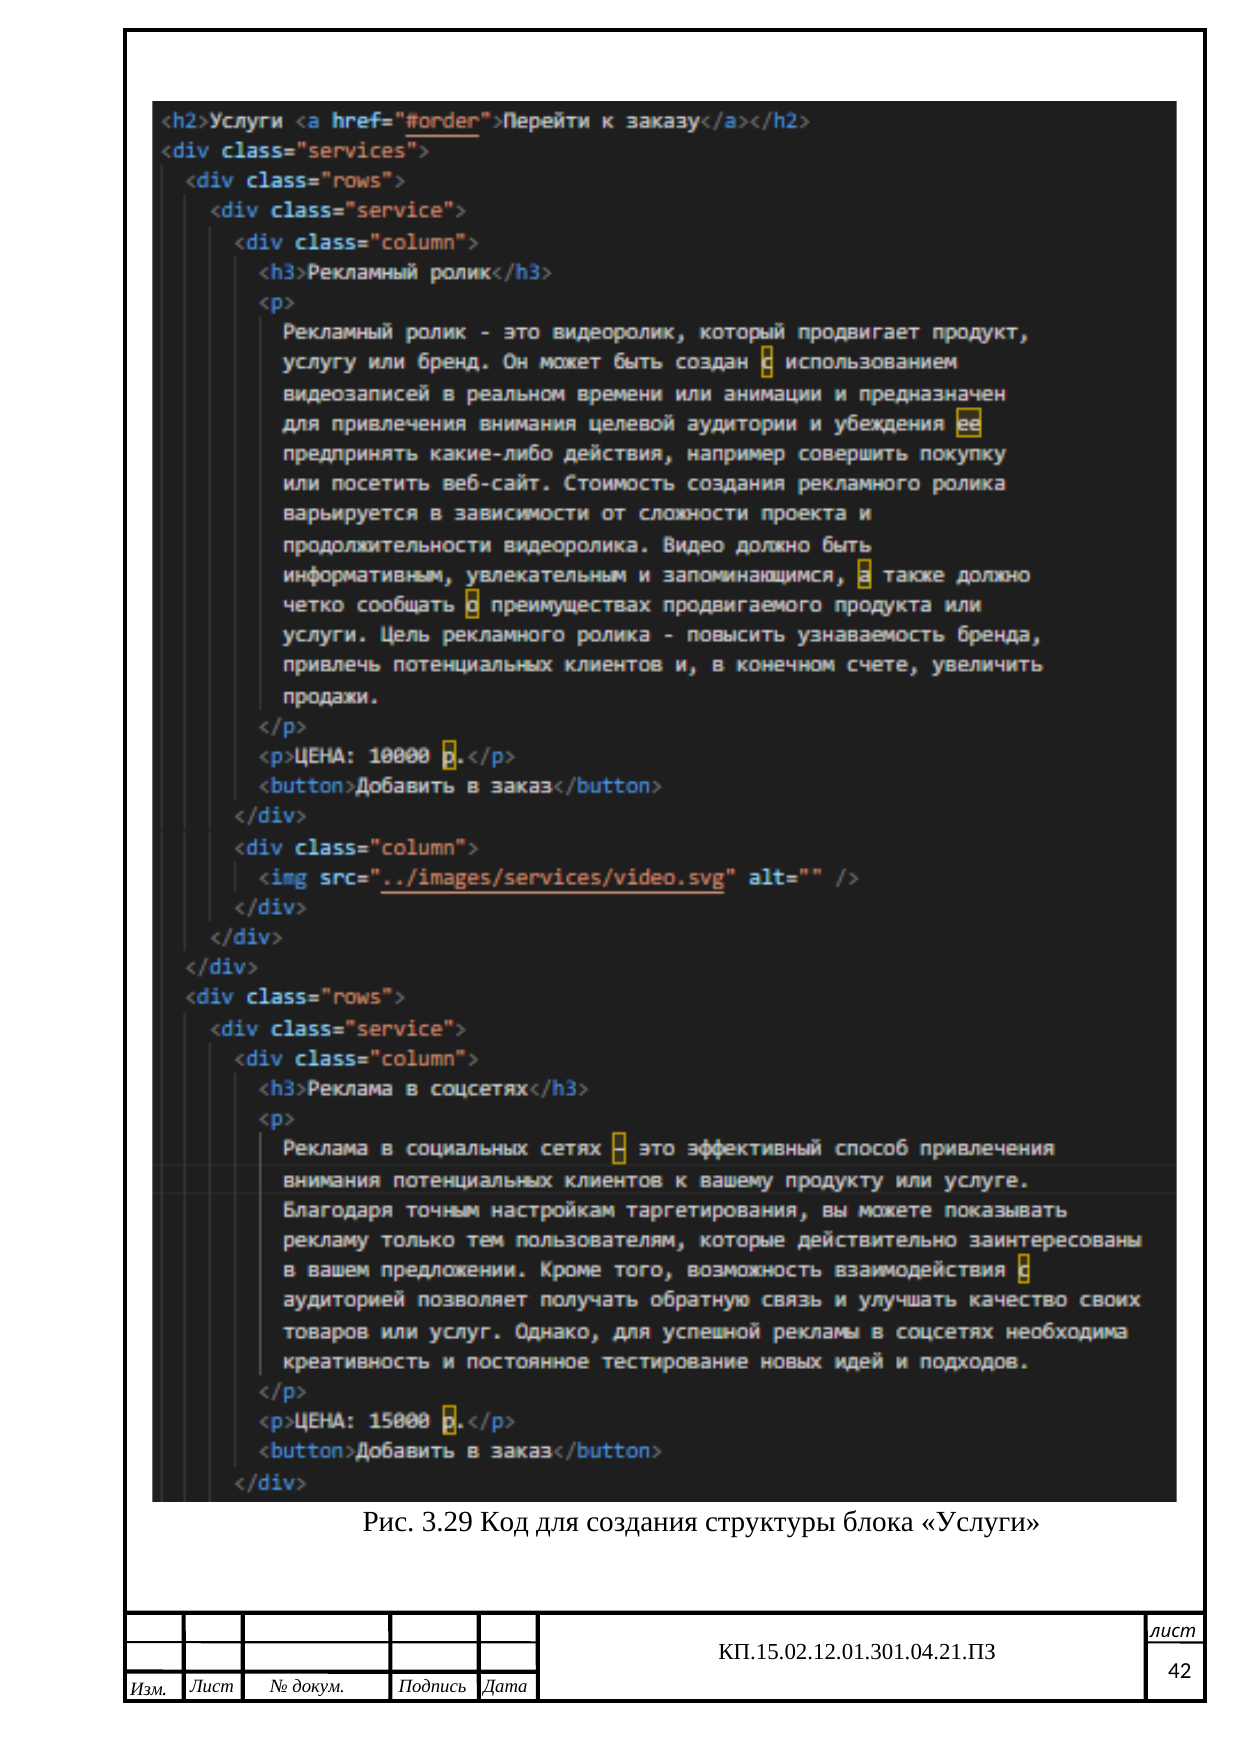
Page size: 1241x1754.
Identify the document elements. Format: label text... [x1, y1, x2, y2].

picture [152, 101, 1177, 1502]
text Рис. 3.29 Код для создания структуры блока «Услуги» [177, 1504, 1181, 1538]
